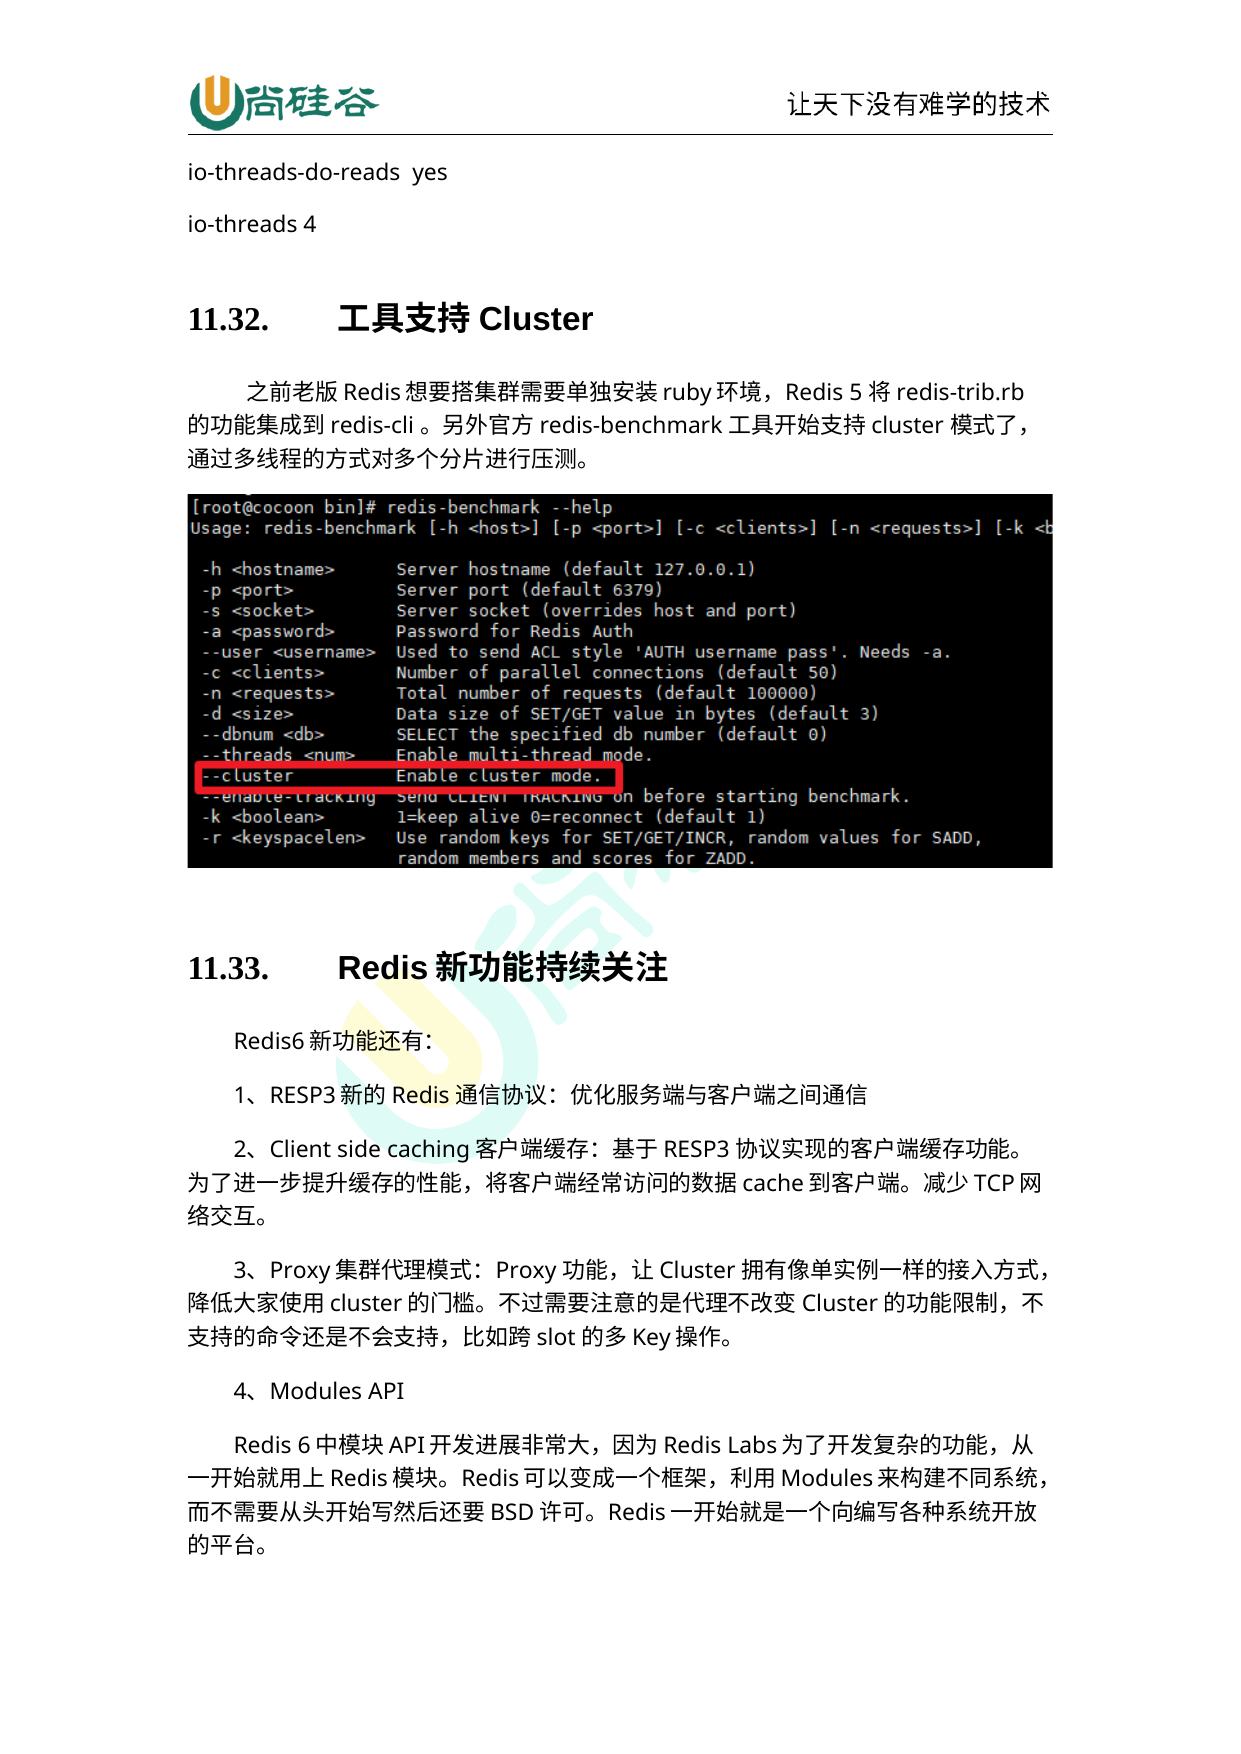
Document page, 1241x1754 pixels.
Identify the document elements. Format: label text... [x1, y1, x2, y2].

picture [187, 73, 1053, 132]
text io-threads-do-reads yes [187, 156, 1053, 187]
text Redis 6中模块API开发进展非常大，因为Redis Labs为了开发复杂的功能，从一开始就用上Redis模块。Redis可以变成一个框架，利用Modules来构建不同系统，而不需要从头开始写然后还要BSD许可。Redis一开始就是一个向编写各种系统开放的平台。 [187, 1427, 1053, 1560]
text 1、RESP3新的 Redis 通信协议：优化服务端与客户端之间通信 [187, 1077, 1053, 1110]
list 工具支持 Cluster [187, 292, 1053, 340]
list Redis新功能持续关注 [187, 940, 1053, 989]
text io-threads 4 [187, 208, 1053, 239]
text 2、Client side caching客户端缓存：基于 RESP3 协议实现的客户端缓存功能。为了进一步提升缓存的性能，将客户端经常访问的数据cache到客户端。减少TCP网络交互。 [187, 1131, 1053, 1231]
text 之前老版Redis想要搭集群需要单独安装ruby环境，Redis 5 将 redis-trib.rb 的功能集成到 redis-cli 。另外官方 redis-benchmark 工具开始支持 cluster 模式了，通过多线程的方式对多个分片进行压测。 [187, 374, 1053, 474]
text Redis6新功能还有： [187, 1023, 1053, 1056]
picture [187, 494, 1053, 868]
text 4、Modules API [187, 1373, 1053, 1406]
text 3、Proxy集群代理模式：Proxy 功能，让 Cluster 拥有像单实例一样的接入方式，降低大家使用cluster的门槛。不过需要注意的是代理不改变 Cluster 的功能限制，不支持的命令还是不会支持，比如跨 slot 的多Key操作。 [187, 1252, 1053, 1352]
